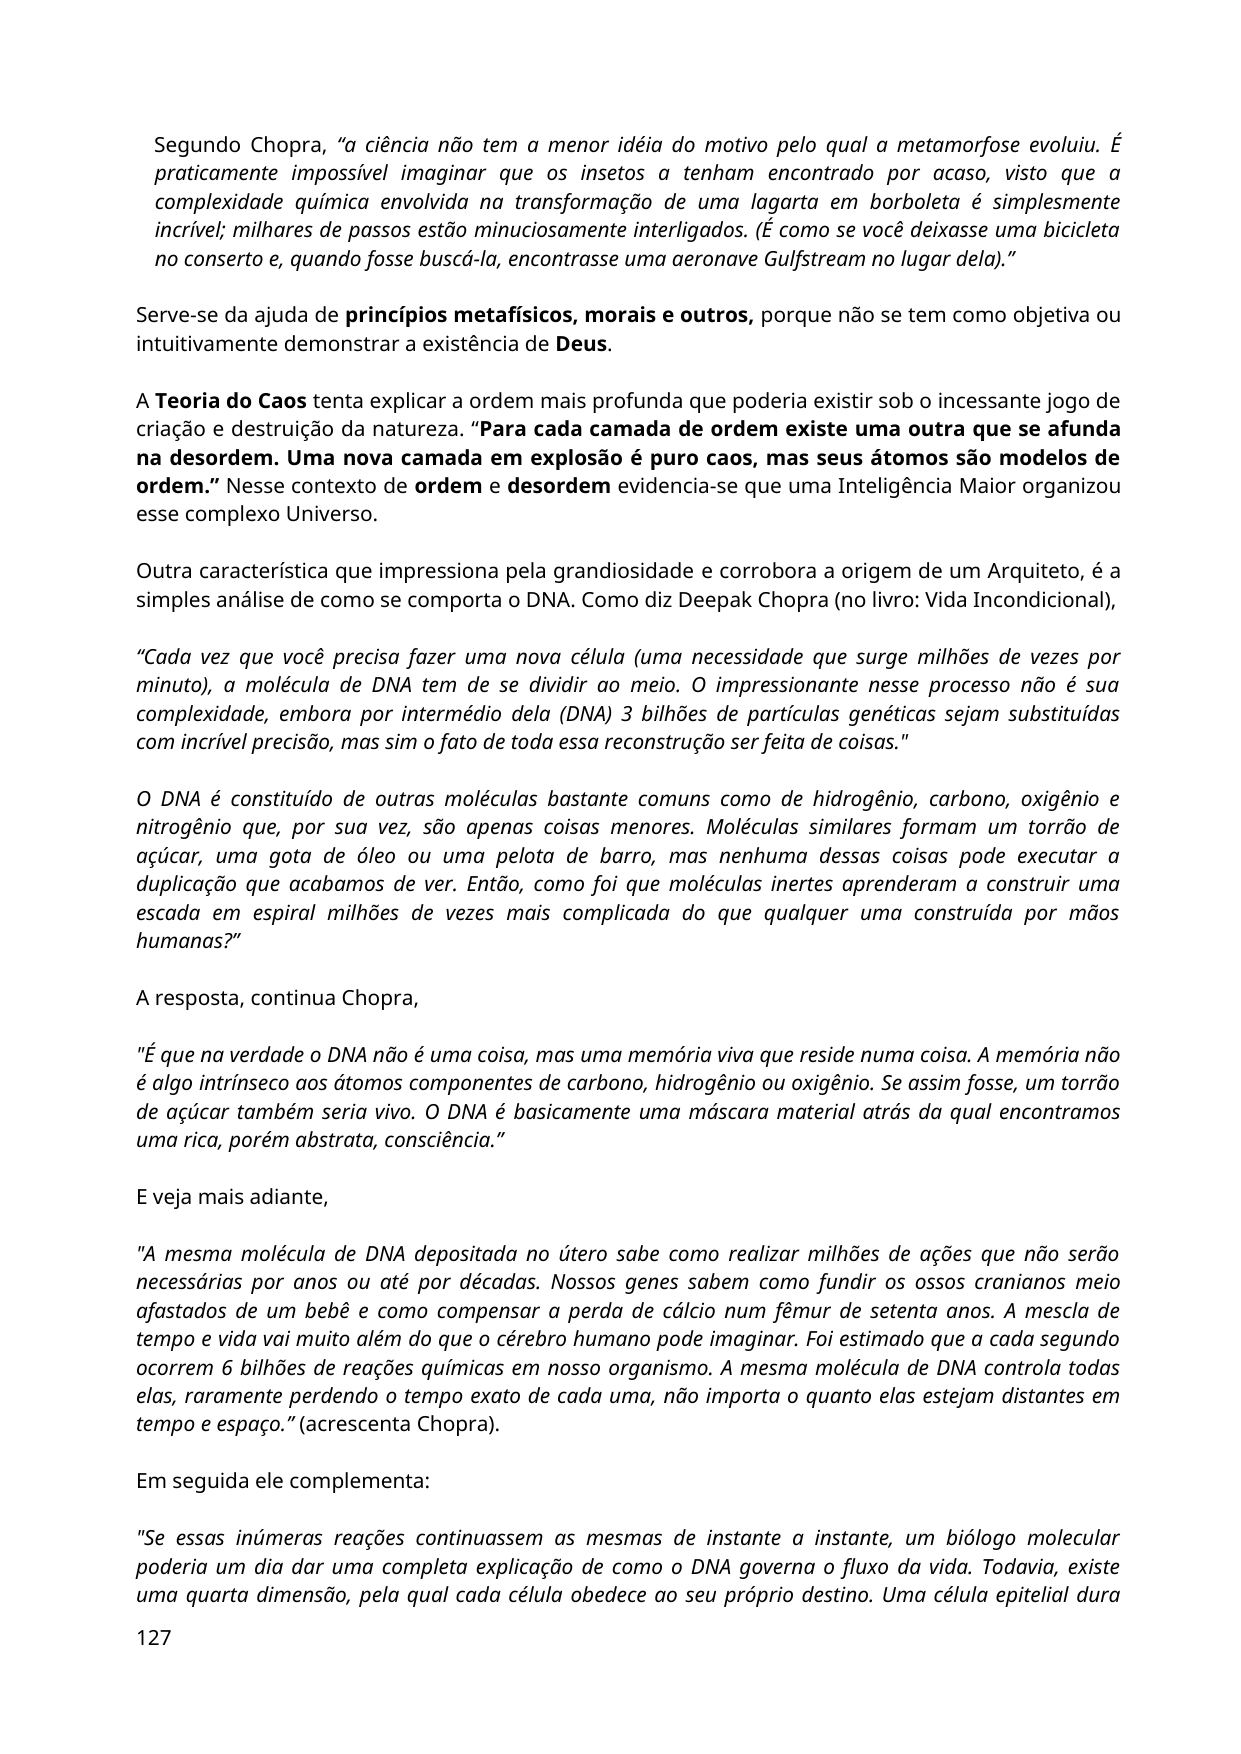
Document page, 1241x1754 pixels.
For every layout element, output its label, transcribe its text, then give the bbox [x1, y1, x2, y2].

text A Teoria do Caos tenta explicar a ordem mais profunda que poderia existir sob o incessante jogo de criação e destruição da natureza. “Para cada camada de ordem existe uma outra que se afunda na desordem. Uma nova camada em explosão é puro caos, mas seus átomos são modelos de ordem.” Nesse contexto de ordem e desordem evidencia-se que uma Inteligência Maior organizou esse complexo Universo. [136, 386, 1122, 528]
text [136, 1523, 1122, 1609]
text Serve-se da ajuda de princípios metafísicos, morais e outros, porque não se tem como objetiva ou intuitivamente demonstrar a existência de Deus. [136, 301, 1122, 357]
text "A mesma molécula de DNA depositada no útero sabe como realizar milhões de ações que não serão necessárias por anos ou até por décadas. Nossos genes sabem como fundir os ossos cranianos meio afastados de um bebê e como compensar a perda de cálcio num fêmur de setenta anos. A mescla de tempo e vida vai muito além do que o cérebro humano pode imaginar. Foi estimado que a cada segundo ocorrem 6 bilhões de reações químicas em nosso organismo. A mesma molécula de DNA controla todas elas, raramente perdendo o tempo exato de cada uma, não importa o quanto elas estejam distantes em tempo e espaço.” (acrescenta Chopra). [136, 1239, 1122, 1438]
text “Cada vez que você precisa fazer uma nova célula (uma necessidade que surge milhões de vezes por minuto), a molécula de DNA tem de se dividir ao meio. O impressionante nesse processo não é sua complexidade, embora por intermédio dela (DNA) 3 bilhões de partículas genéticas sejam substituídas com incrível precisão, mas sim o fato de toda essa reconstrução ser feita de coisas." [136, 642, 1122, 756]
text E veja mais adiante, [136, 1182, 1122, 1211]
text A resposta, continua Chopra, [136, 983, 1122, 1011]
text "É que na verdade o DNA não é uma coisa, mas uma memória viva que reside numa coisa. A memória não é algo intrínseco aos átomos componentes de carbono, hidrogênio ou oxigênio. Se assim fosse, um torrão de açúcar também seria vivo. O DNA é basicamente uma máscara material atrás da qual encontramos uma rica, porém abstrata, consciência.” [136, 1040, 1122, 1154]
text Em seguida ele complementa: [136, 1466, 1122, 1495]
text Outra característica que impressiona pela grandiosidade e corrobora a origem de um Arquiteto, é a simples análise de como se comporta o DNA. Como diz Deepak Chopra (no livro: Vida Incondicional), [136, 556, 1122, 613]
text O DNA é constituído de outras moléculas bastante comuns como de hidrogênio, carbono, oxigênio e nitrogênio que, por sua vez, são apenas coisas menores. Moléculas similares formam um torrão de açúcar, uma gota de óleo ou uma pelota de barro, mas nenhuma dessas coisas pode executar a duplicação que acabamos de ver. Então, como foi que moléculas inertes aprenderam a construir uma escada em espiral milhões de vezes mais complicada do que qualquer uma construída por mãos humanas?” [136, 784, 1122, 954]
text Segundo Chopra, “a ciência não tem a menor idéia do motivo pelo qual a metamorfose evoluiu. É praticamente impossível imaginar que os insetos a tenham encontrado por acaso, visto que a complexidade química envolvida na transformação de uma lagarta em borboleta é simplesmente incrível; milhares de passos estão minuciosamente interligados. (É como se você deixasse uma bicicleta no conserto e, quando fosse buscá-la, encontrasse uma aeronave Gulfstream no lugar dela).” [136, 130, 1122, 272]
